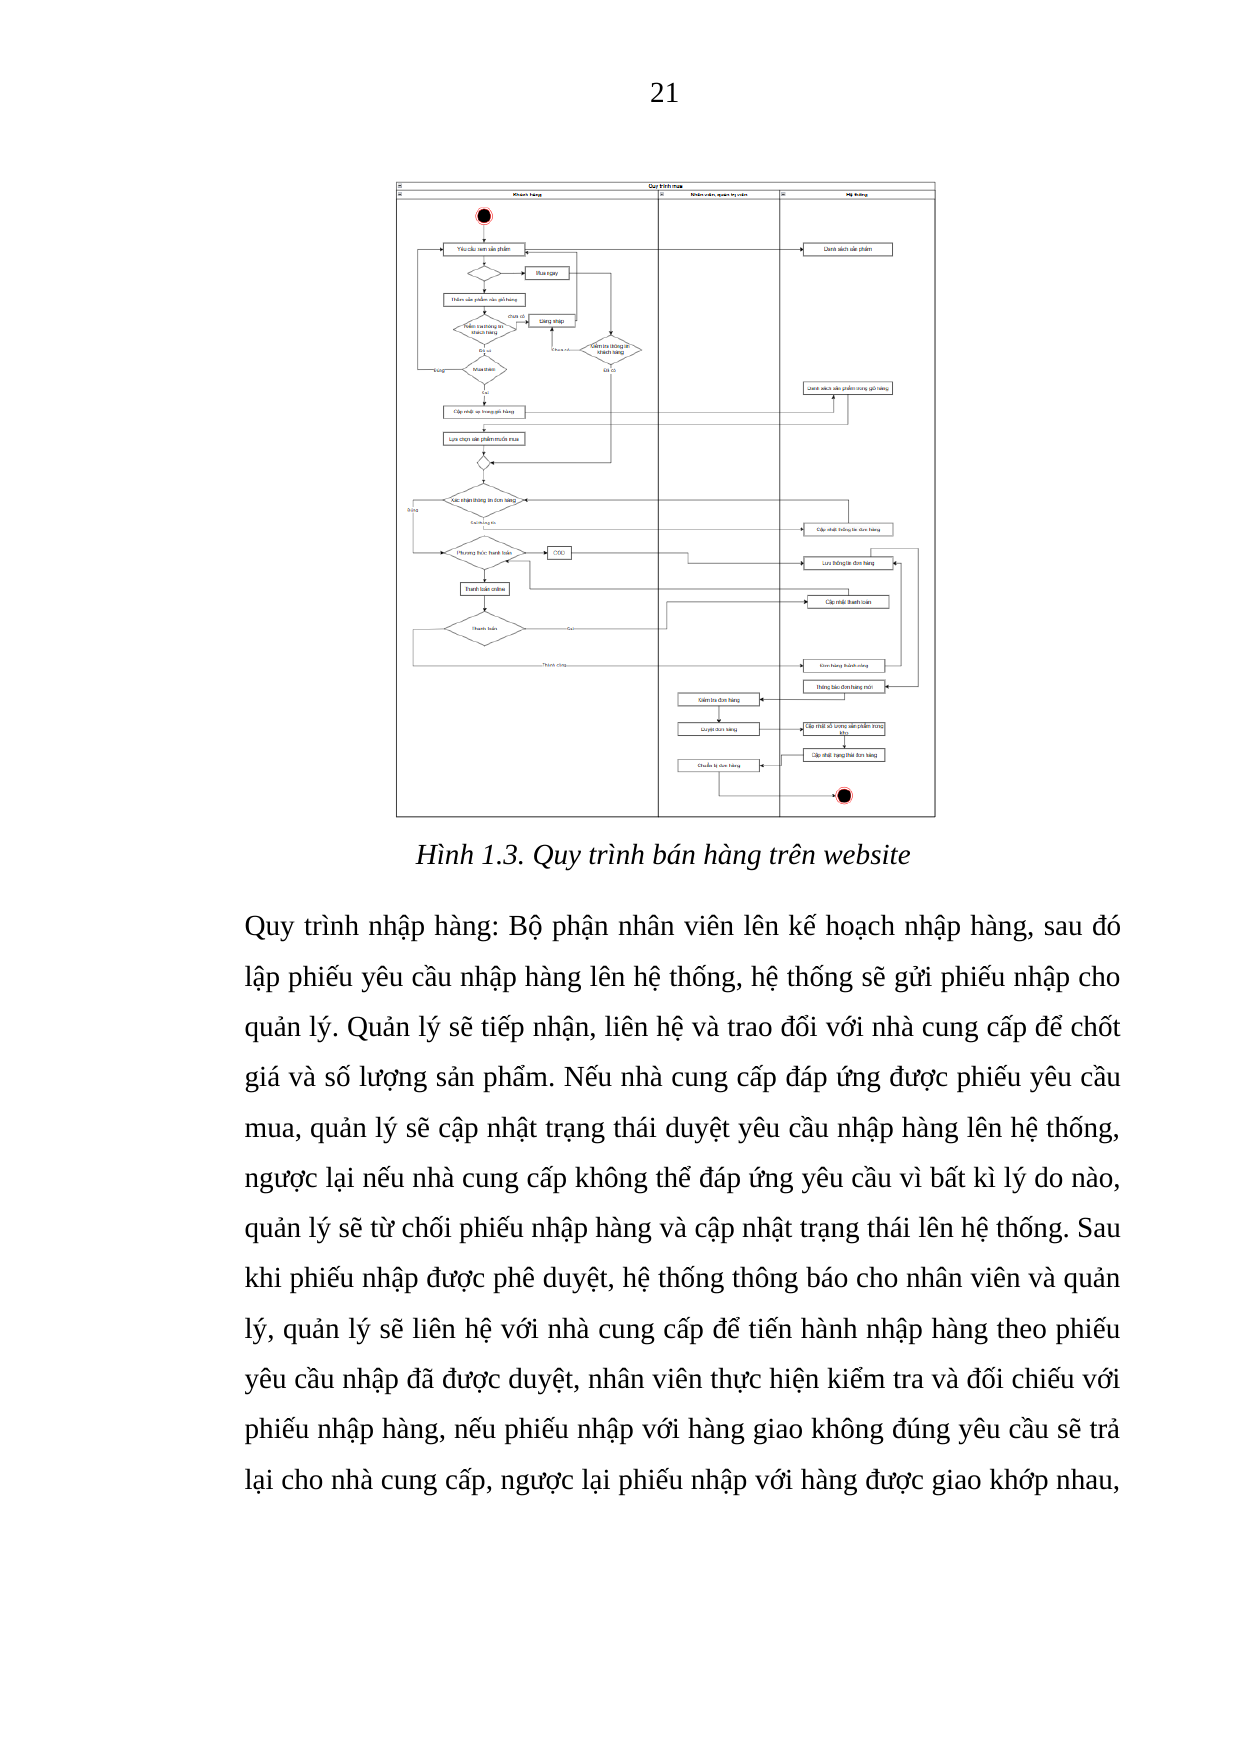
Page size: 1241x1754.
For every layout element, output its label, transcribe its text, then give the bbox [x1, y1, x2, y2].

picture [392, 177, 937, 821]
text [244, 908, 1122, 1495]
text Hình 1.3. Quy trình bán hàng trên website [207, 837, 1122, 871]
